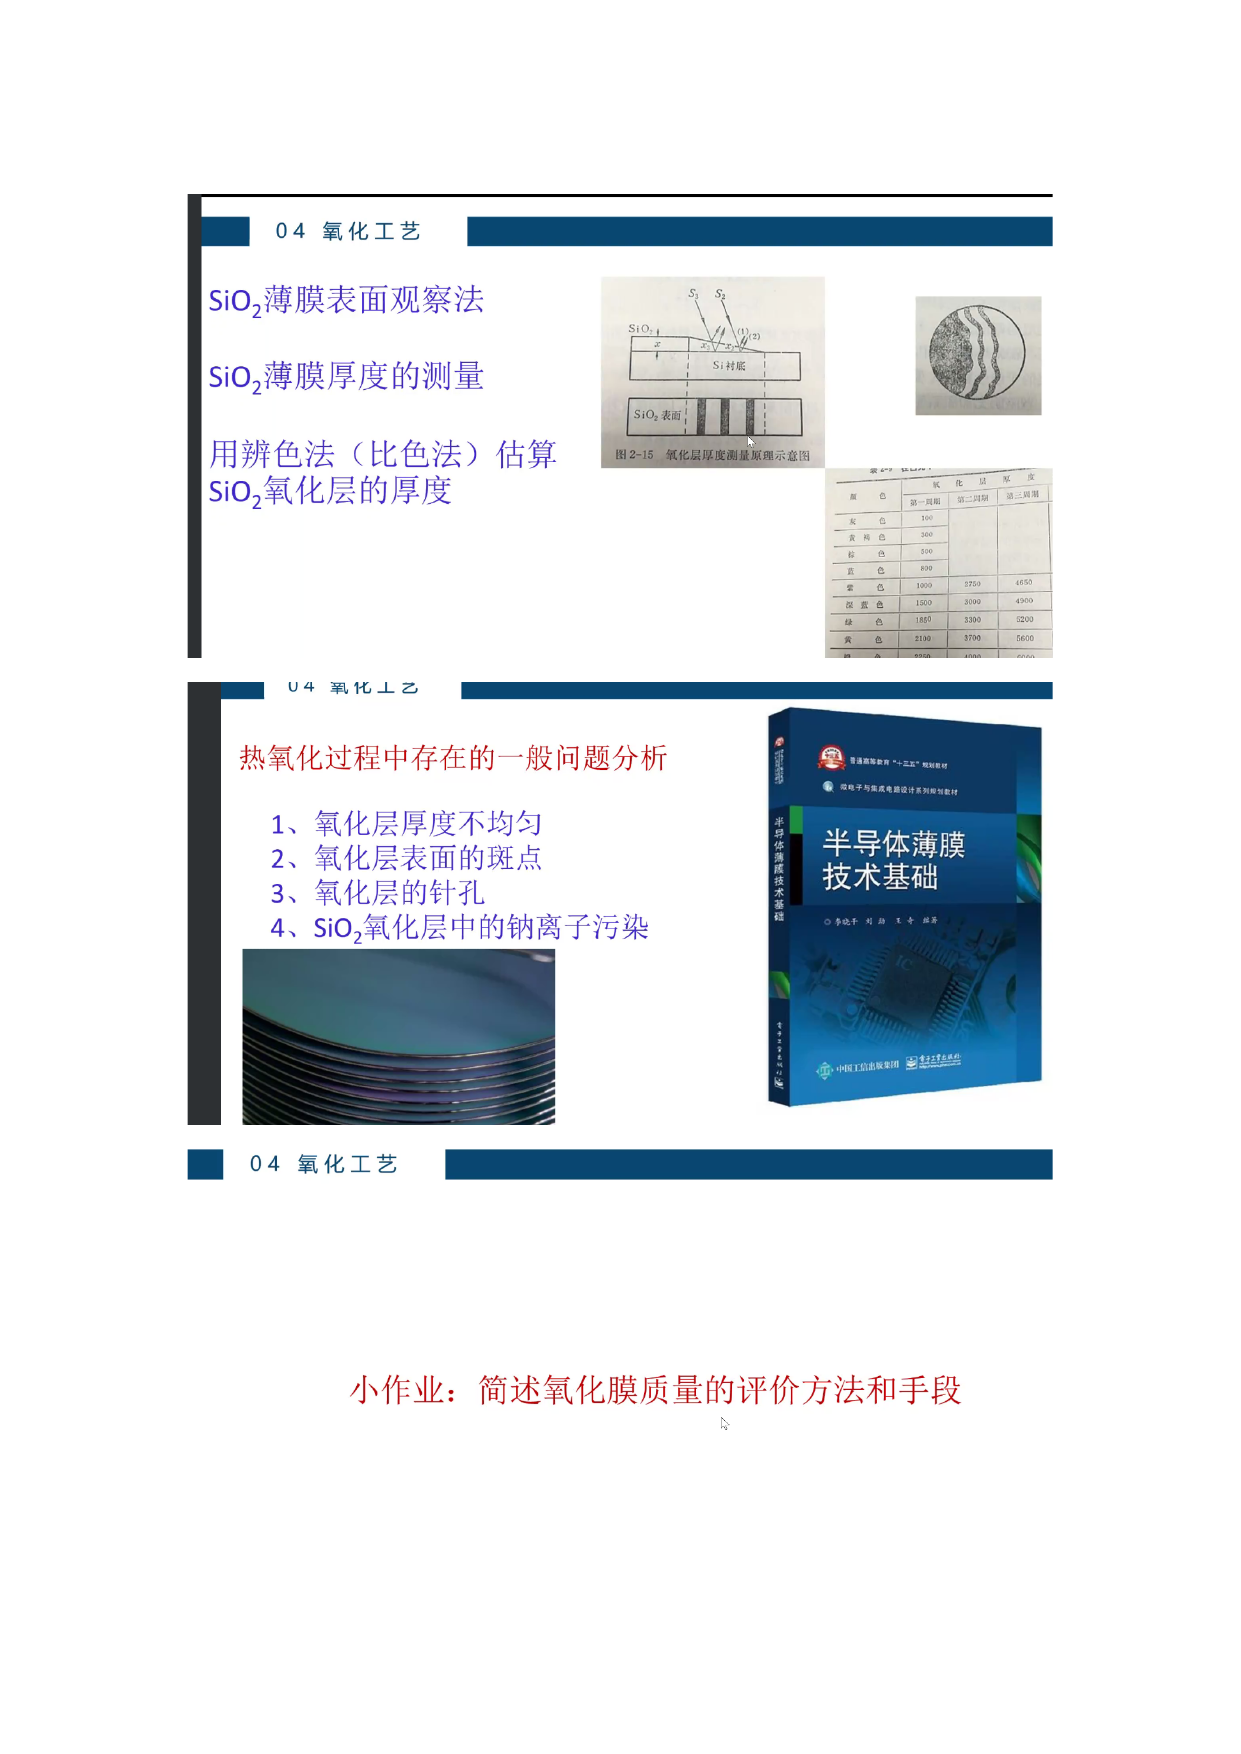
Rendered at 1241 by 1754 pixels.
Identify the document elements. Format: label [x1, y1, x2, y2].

picture [187, 1137, 1053, 1572]
picture [187, 194, 1053, 658]
picture [187, 682, 1053, 1125]
